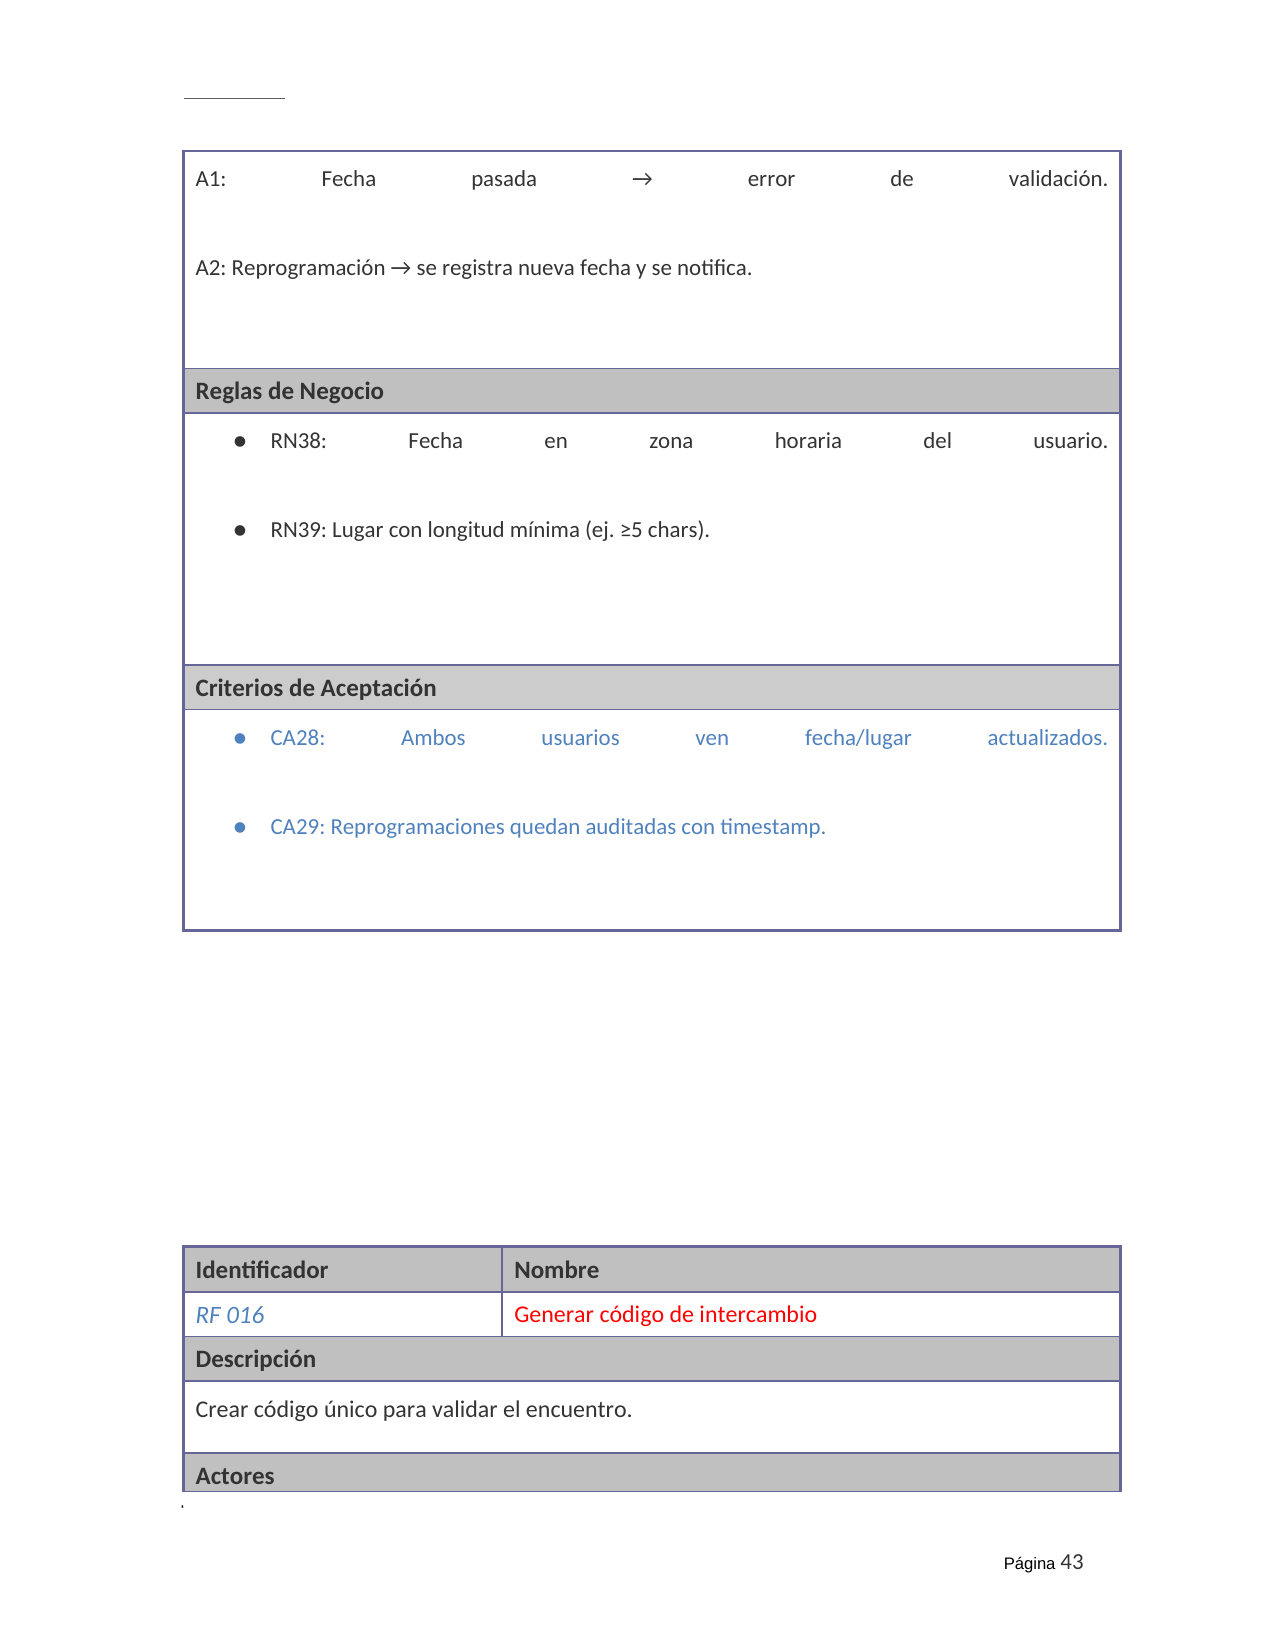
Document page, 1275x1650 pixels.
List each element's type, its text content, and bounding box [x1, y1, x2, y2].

table_cell RF 016 [185, 1293, 501, 1336]
table_cell Generar código de intercambio [503, 1293, 1119, 1336]
table_header Nombre [503, 1248, 1119, 1291]
table_cell Actores [185, 1454, 1119, 1491]
table_header Identificador [185, 1248, 501, 1291]
table_cell A1: Fecha pasada → error de validación. A2: Reprogramación → se registra nueva fecha y se notifica. [185, 152, 1119, 367]
table_cell Descripción [185, 1337, 1119, 1380]
table_cell Crear código único para validar el encuentro. [185, 1382, 1119, 1452]
table_cell RN38: Fecha en zona horaria del usuario. RN39: Lugar con longitud mínima (ej. ≥5 chars). [185, 414, 1119, 664]
table_cell Criterios de Aceptación [185, 666, 1119, 709]
table_cell Reglas de Negocio [185, 369, 1119, 412]
table_cell CA28: Ambos usuarios ven fecha/lugar actualizados. CA29: Reprogramaciones quedan auditadas con timestamp. [185, 710, 1119, 929]
